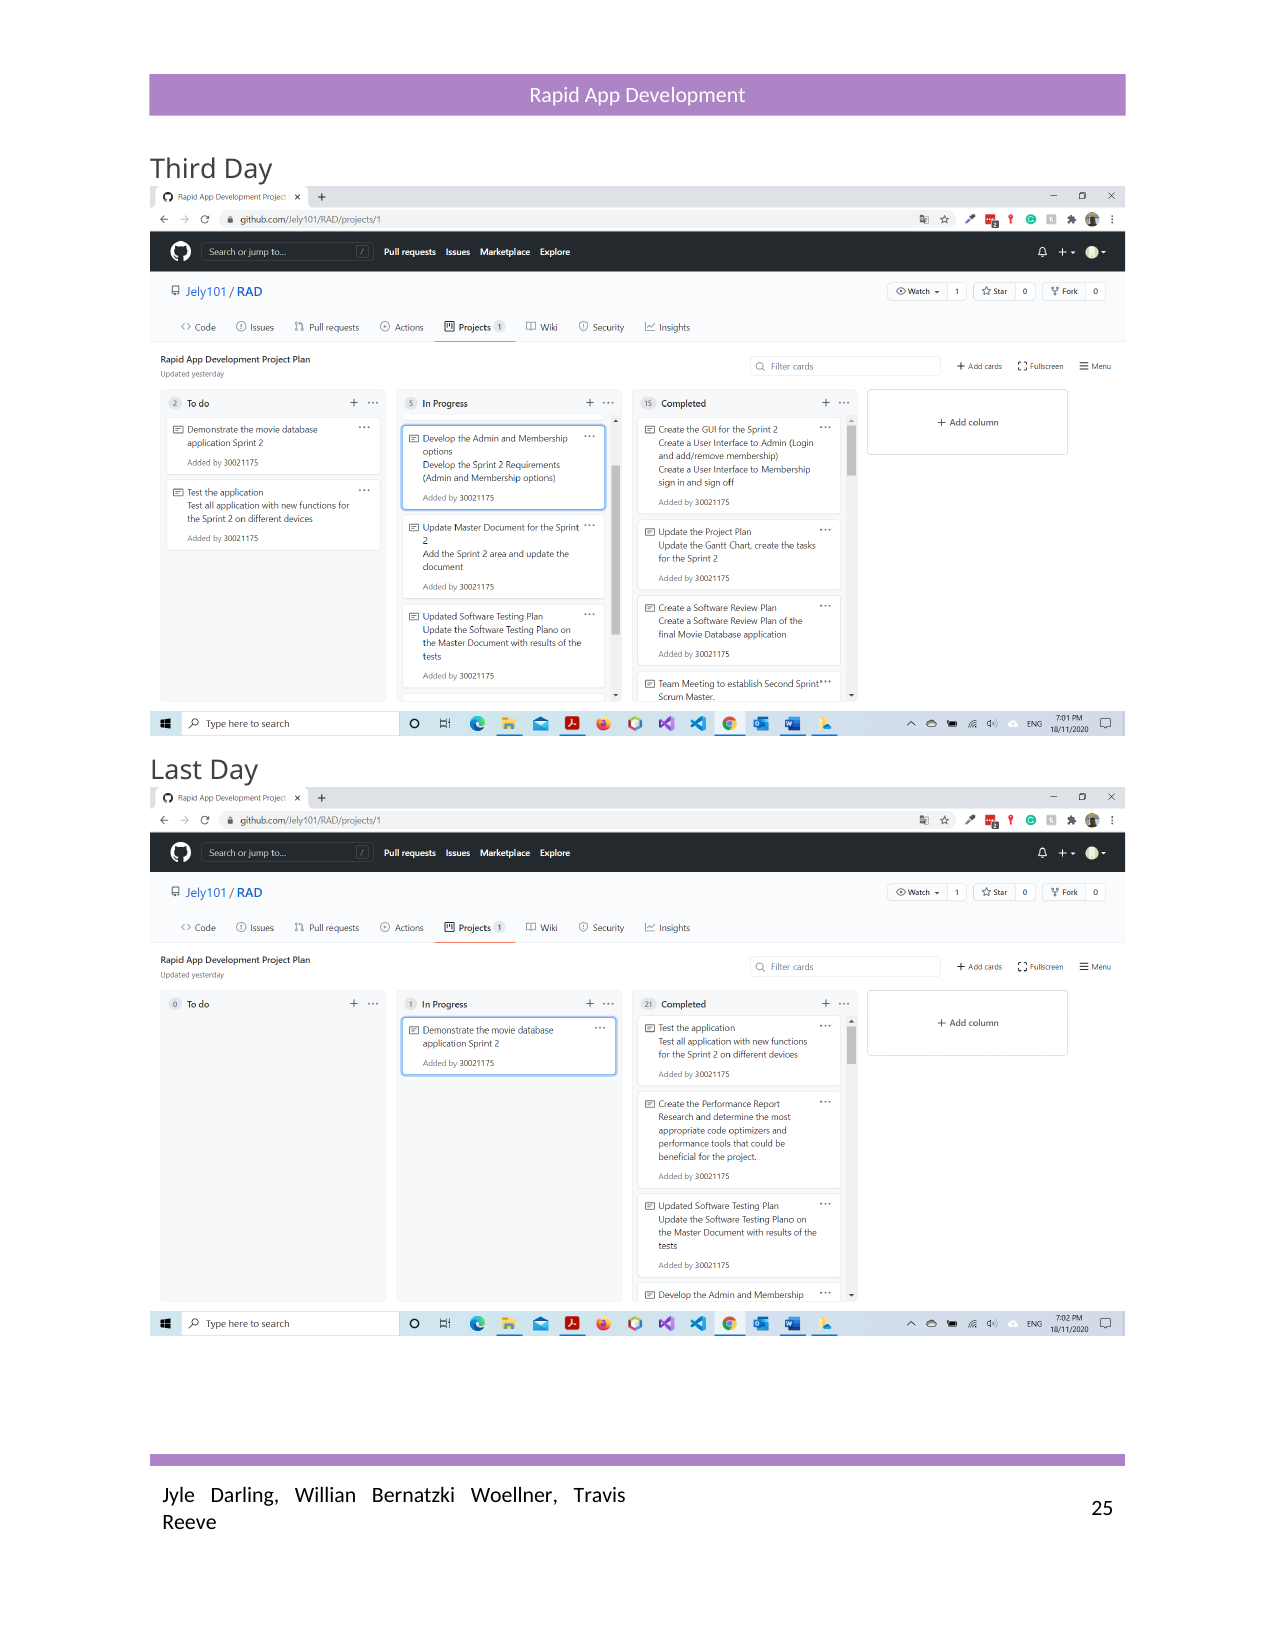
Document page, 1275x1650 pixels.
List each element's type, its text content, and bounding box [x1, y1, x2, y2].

subtitle Last Day [150, 750, 1125, 787]
picture [150, 186, 1125, 736]
picture [150, 787, 1125, 1336]
subtitle Third Day [150, 150, 1125, 186]
